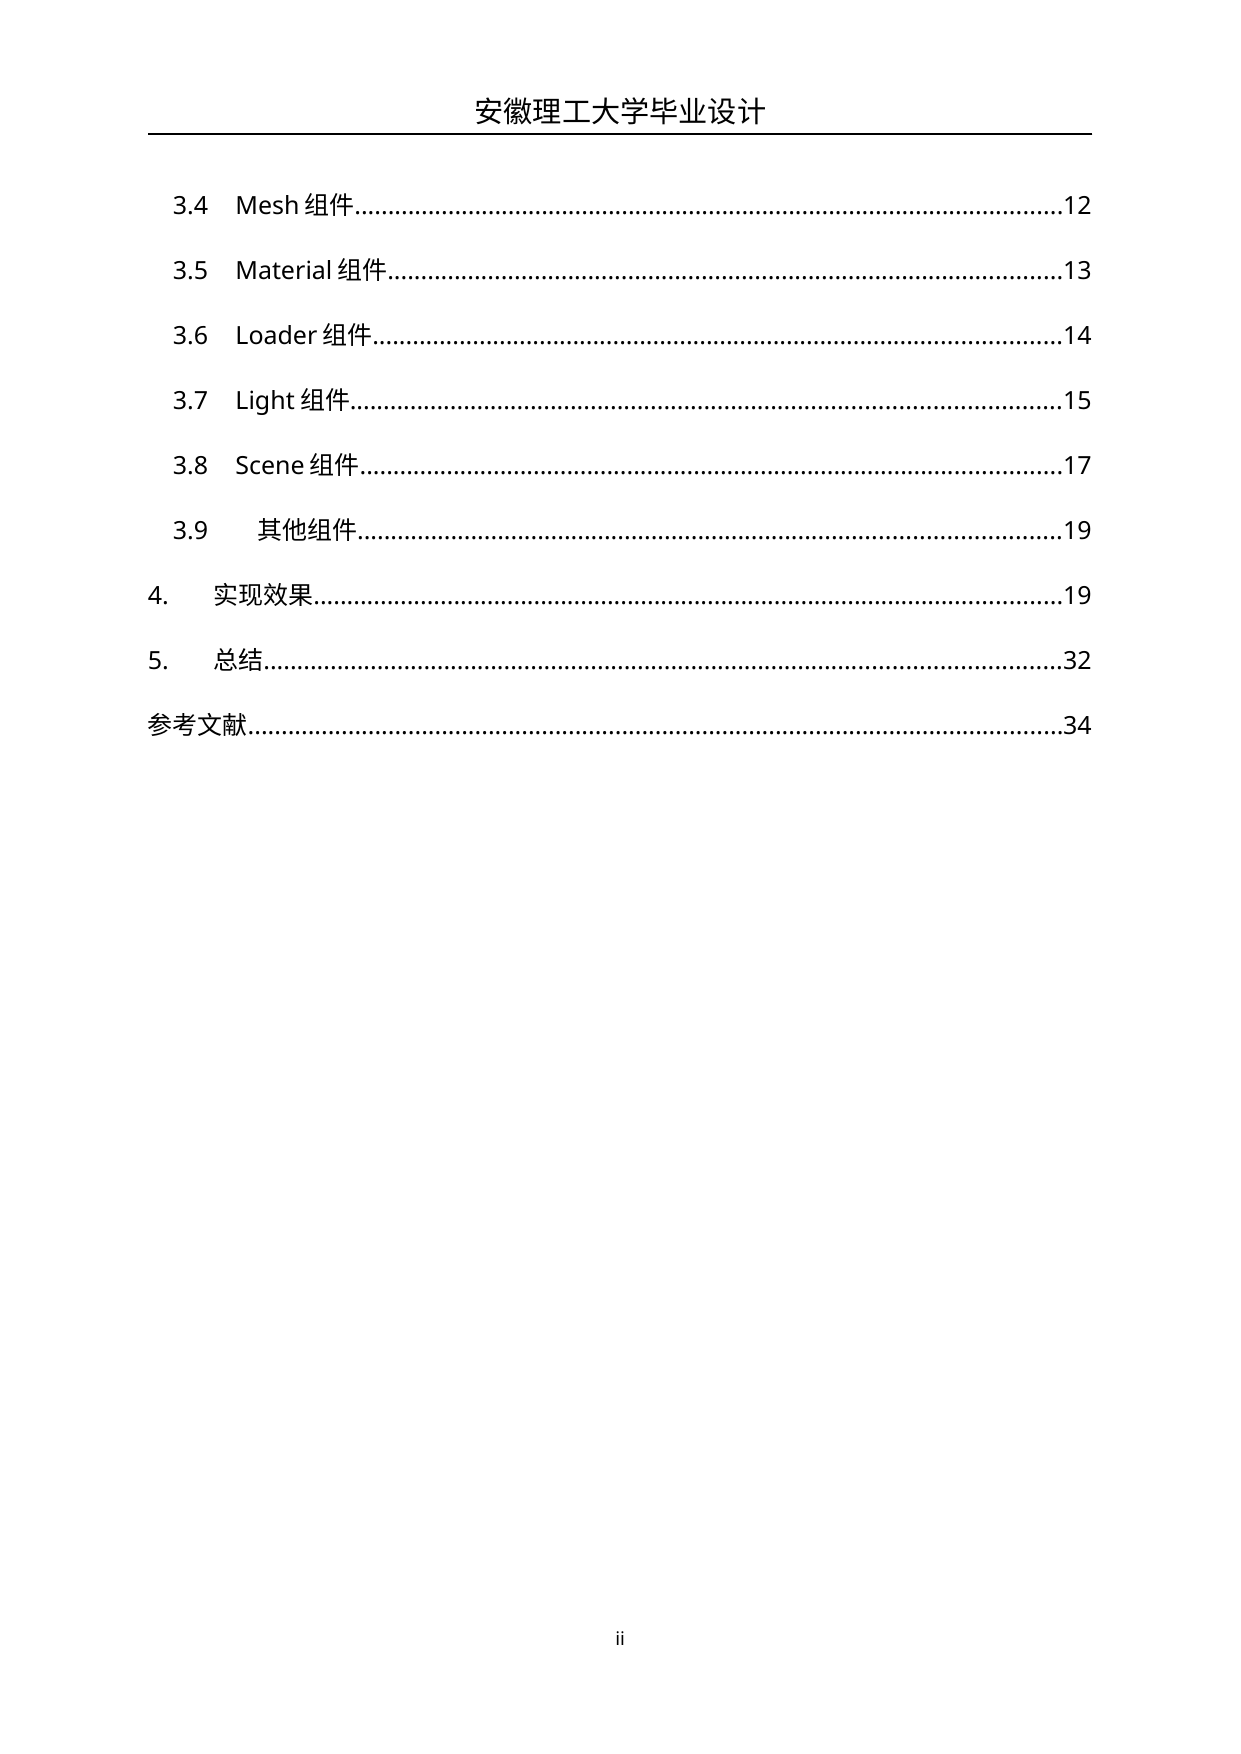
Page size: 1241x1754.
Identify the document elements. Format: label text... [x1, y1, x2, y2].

text 3.7 Light组件 15 [148, 366, 1092, 431]
text 参考文献 34 [148, 691, 1092, 756]
text 3.5 Material组件 13 [148, 236, 1092, 301]
text 4. 实现效果 19 [148, 561, 1092, 626]
text 3.8 Scene组件 17 [148, 431, 1092, 496]
text 3.9 其他组件 19 [148, 496, 1092, 561]
text 3.6 Loader组件 14 [148, 301, 1092, 366]
text 3.4 Mesh组件 12 [148, 171, 1092, 236]
text 5. 总结 32 [148, 626, 1092, 691]
